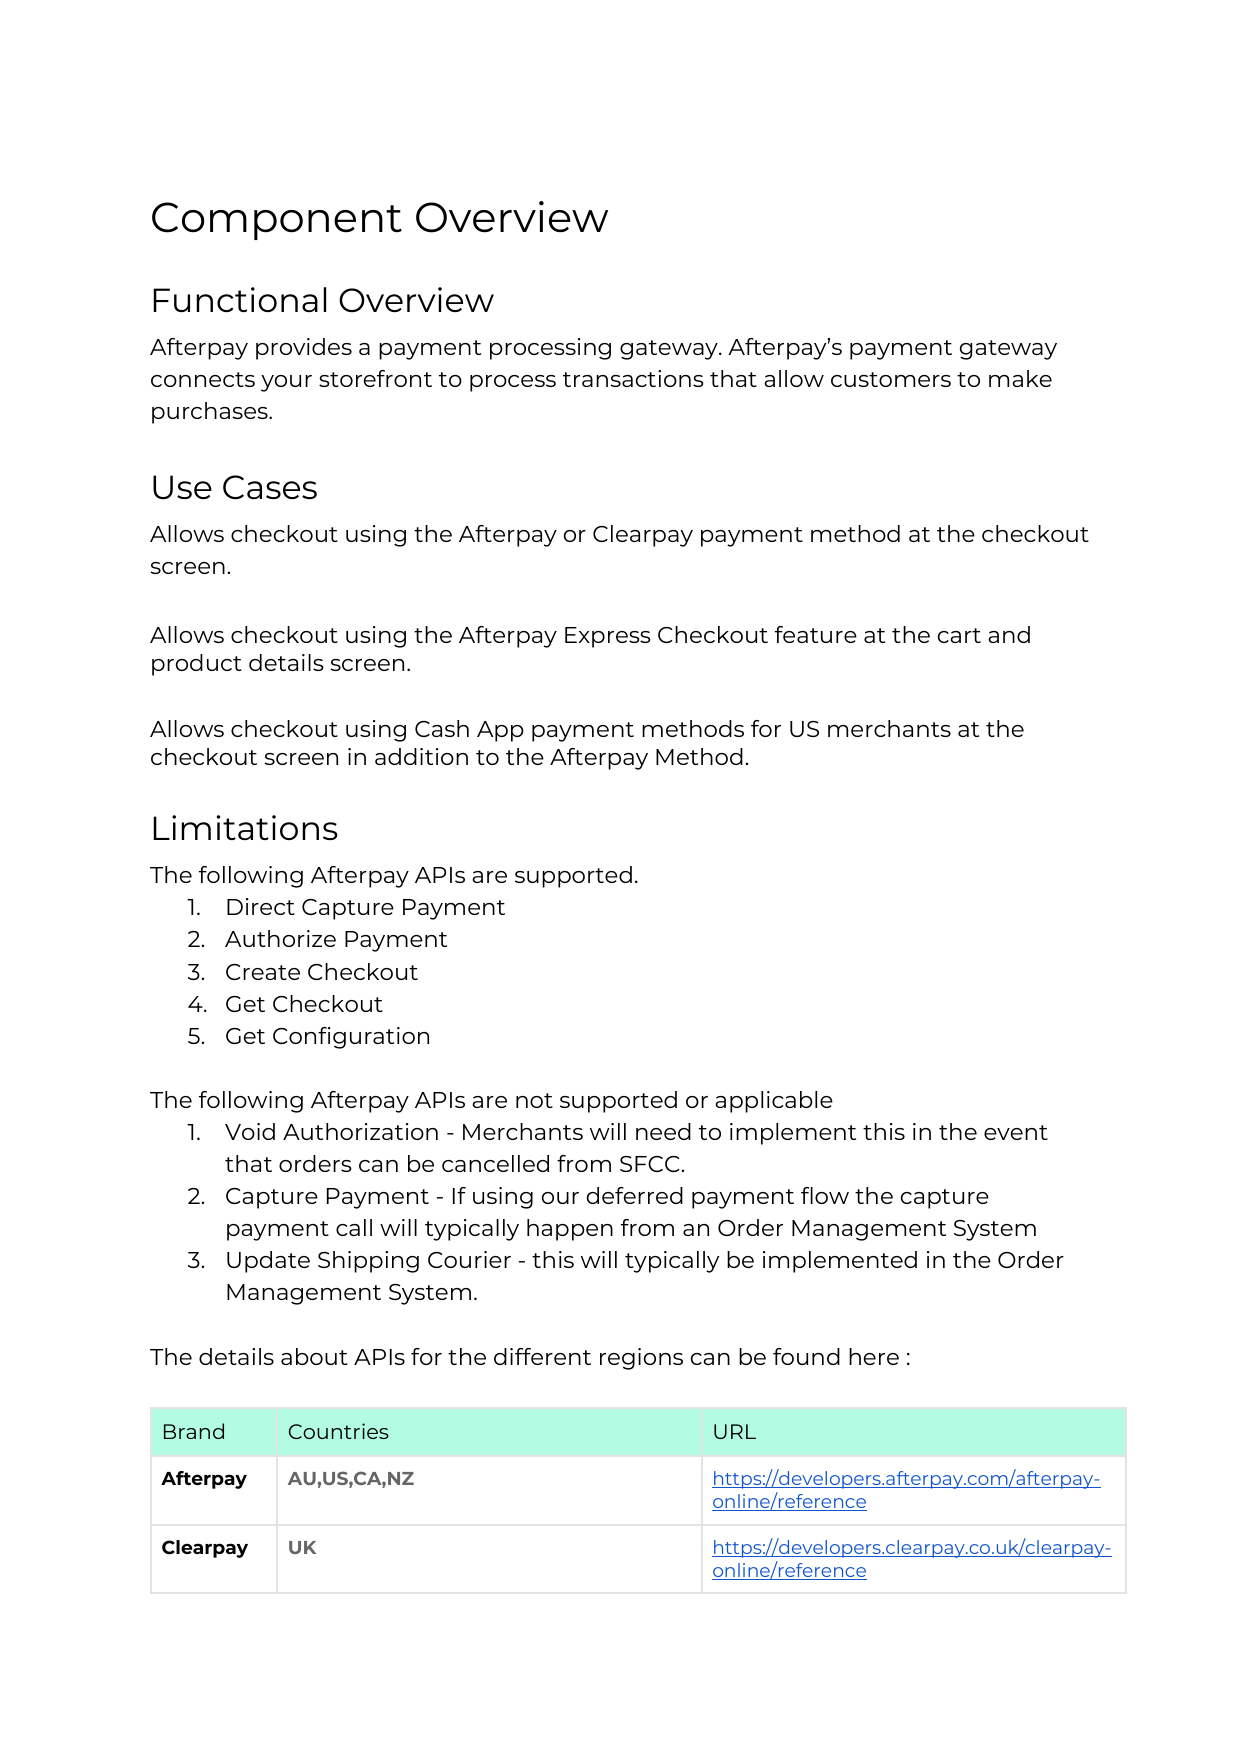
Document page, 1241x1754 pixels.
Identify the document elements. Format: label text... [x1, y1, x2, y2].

list Void Authorization - Merchants will need to implement this in the event that orders can be cancelled from SFCC. [187, 1118, 1090, 1178]
subtitle Limitations [150, 808, 1090, 849]
text The following Afterpay APIs are supported. [150, 861, 1090, 889]
subtitle Allows checkout using Cash App payment methods for US merchants at the checkout screen in addition to the Afterpay Method. [150, 715, 1090, 771]
subtitle Allows checkout using the Afterpay Express Checkout feature at the cart and product details screen. [150, 622, 1090, 677]
list Create Checkout [187, 958, 1090, 986]
text The following Afterpay APIs are not supported or applicable [150, 1086, 1090, 1114]
table_header URL [703, 1409, 1125, 1455]
subtitle Component Overview [150, 192, 1090, 242]
list Capture Payment - If using our deferred payment flow the capture payment call will typically happen from an Order Management System [187, 1182, 1090, 1242]
table_cell https://developers.clearpay.co.uk/clearpay-online/reference [703, 1526, 1125, 1592]
table_header Brand [152, 1409, 276, 1455]
list Update Shipping Courier - this will typically be implemented in the Order Management System. [187, 1246, 1090, 1306]
list Direct Capture Payment [187, 893, 1090, 921]
subtitle Functional Overview [150, 280, 1090, 321]
table_cell UK [278, 1526, 701, 1592]
text The details about APIs for the different regions can be found here : [150, 1343, 1090, 1371]
text Allows checkout using the Afterpay or Clearpay payment method at the checkout screen. [150, 520, 1090, 580]
list Get Checkout [187, 990, 1090, 1018]
subtitle Use Cases [150, 467, 1090, 507]
table_cell AU,US,CA,NZ [278, 1457, 701, 1524]
table_cell Clearpay [152, 1526, 276, 1592]
text Afterpay provides a payment processing gateway. Afterpay’s payment gateway connects your storefront to process transactions that allow customers to make purchases. [150, 333, 1090, 425]
table_cell https://developers.afterpay.com/afterpay-online/reference [703, 1457, 1125, 1524]
table_cell Afterpay [152, 1457, 276, 1524]
list Get Configuration [187, 1022, 1090, 1050]
list Authorize Payment [187, 926, 1090, 953]
table_header Countries [278, 1409, 701, 1455]
